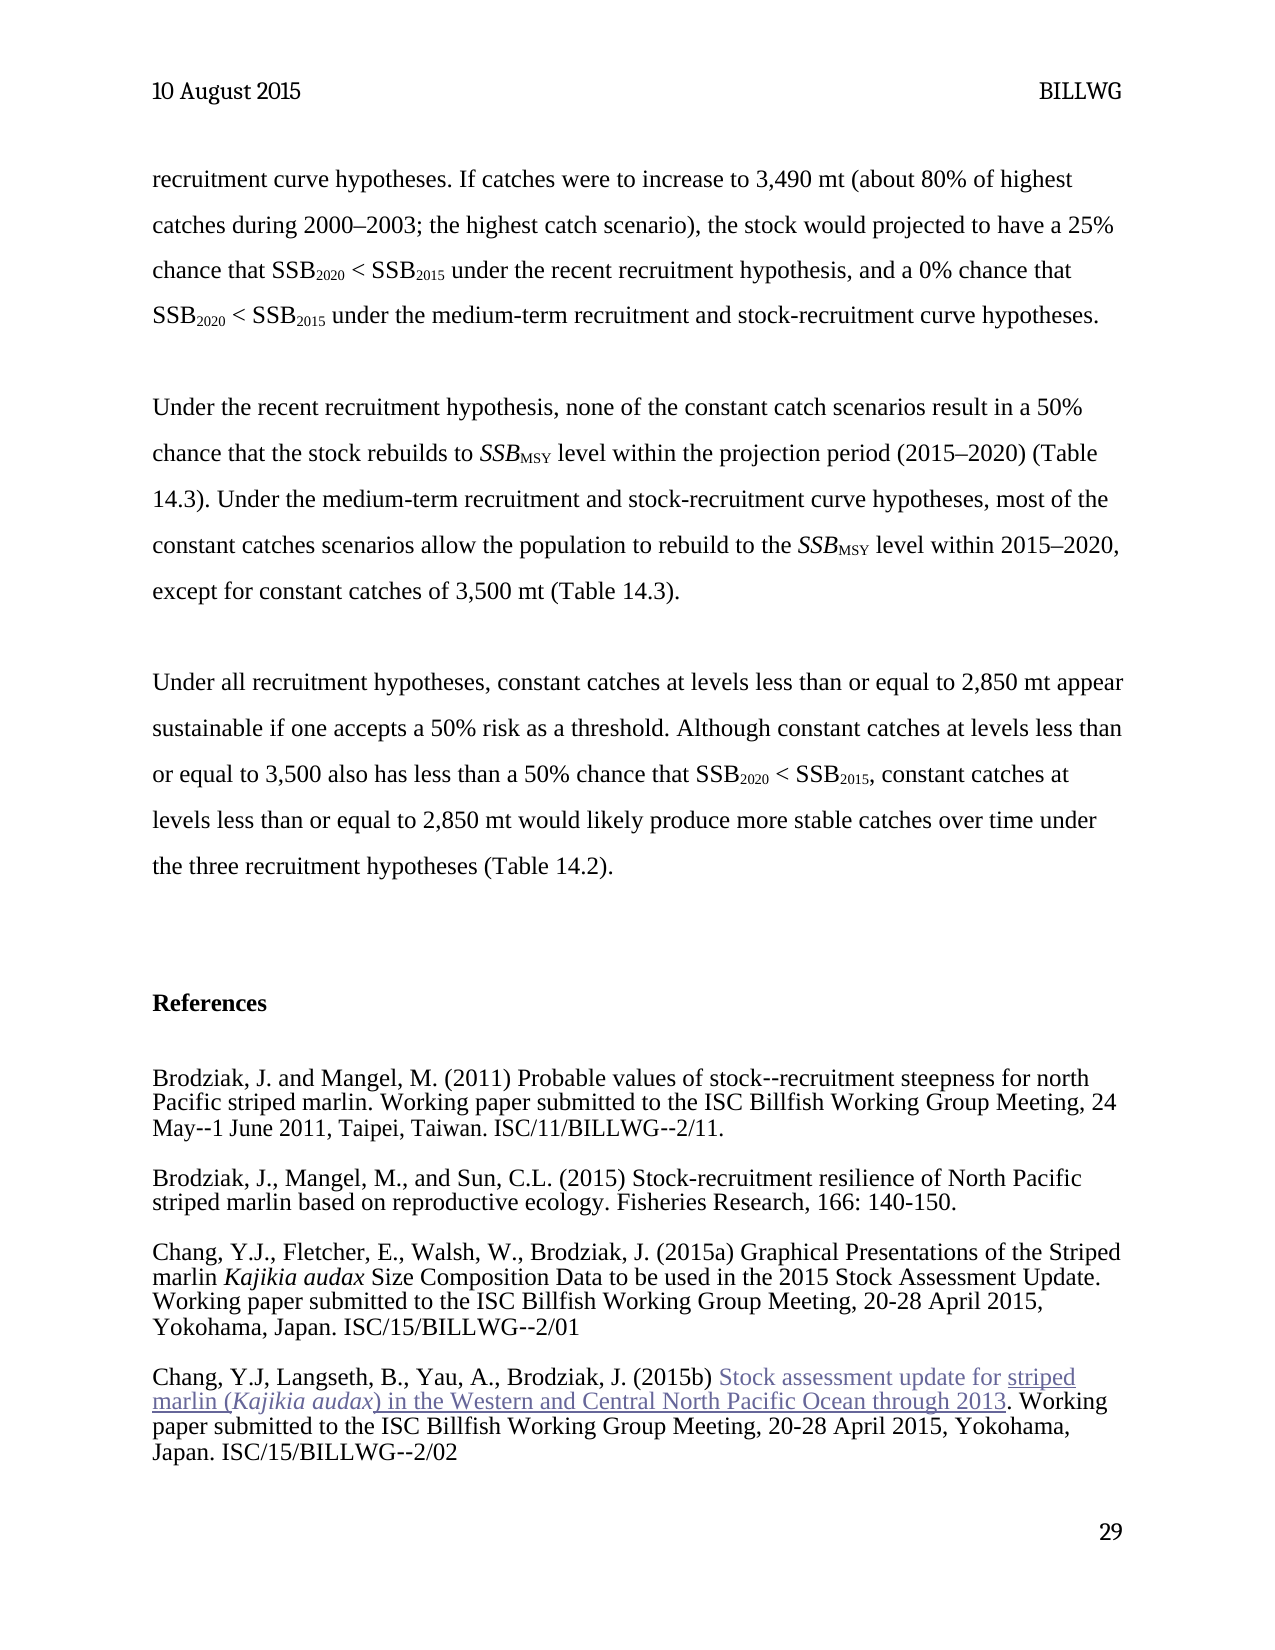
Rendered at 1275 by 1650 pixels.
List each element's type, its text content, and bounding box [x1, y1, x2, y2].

text Chang, Y.J, Langseth, B., Yau, A., Brodziak, J. (2015b) Stock assessment update for striped marlin (Kajikia audax) in the Western and Central North Pacific Ocean through 2013. Working paper submitted to the ISC Billfish Working Group Meeting, 20-28 April 2015, Yokohama, Japan. ISC/15/BILLWG-­‐2/02 [152, 1366, 1119, 1466]
text Brodziak, J., Mangel, M., and Sun, C.L. (2015) Stock-recruitment resilience of North Pacific striped marlin based on reproductive ecology. Fisheries Research, 166: 140-150. [152, 1166, 1126, 1216]
text Under the recent recruitment hypothesis, none of the constant catch scenarios result in a 50% chance that the stock rebuilds to SSBMSY level within the projection period (2015–2020) (Table 14.3). Under the medium-term recruitment and stock-recruitment curve hypotheses, most of the constant catches scenarios allow the population to rebuild to the SSBMSY level within 2015–2020, except for constant catches of 3,500 mt (Table 14.3). [152, 392, 1126, 605]
subtitle References [152, 988, 1154, 1016]
text Brodziak, J. and Mangel, M. (2011) Probable values of stock-­‐recruitment steepness for north Pacific striped marlin. Working paper submitted to the ISC Billfish Working Group Meeting, 24 May-­‐1 June 2011, Taipei, Taiwan. ISC/11/BILLWG-­‐2/11. [152, 1066, 1117, 1141]
text Under all recruitment hypotheses, constant catches at levels less than or equal to 2,850 mt appear sustainable if one accepts a 50% risk as a threshold. Although constant catches at levels less than or equal to 3,500 also has less than a 50% chance that SSB2020 < SSB2015, constant catches at levels less than or equal to 2,850 mt would likely produce more stable catches over time under the three recruitment hypotheses (Table 14.2). [152, 667, 1125, 879]
text recruitment curve hypotheses. If catches were to increase to 3,490 mt (about 80% of highest catches during 2000–2003; the highest catch scenario), the stock would projected to have a 25% chance that SSB2020 < SSB2015 under the recent recruitment hypothesis, and a 0% chance that SSB2020 < SSB2015 under the medium-term recruitment and stock-recruitment curve hypotheses. [152, 164, 1119, 329]
text Chang, Y.J., Fletcher, E., Walsh, W., Brodziak, J. (2015a) Graphical Presentations of the Striped marlin Kajikia audax Size Composition Data to be used in the 2015 Stock Assessment Update. Working paper submitted to the ISC Billfish Working Group Meeting, 20-28 April 2015, Yokohama, Japan. ISC/15/BILLWG-­‐2/01 [152, 1241, 1154, 1341]
